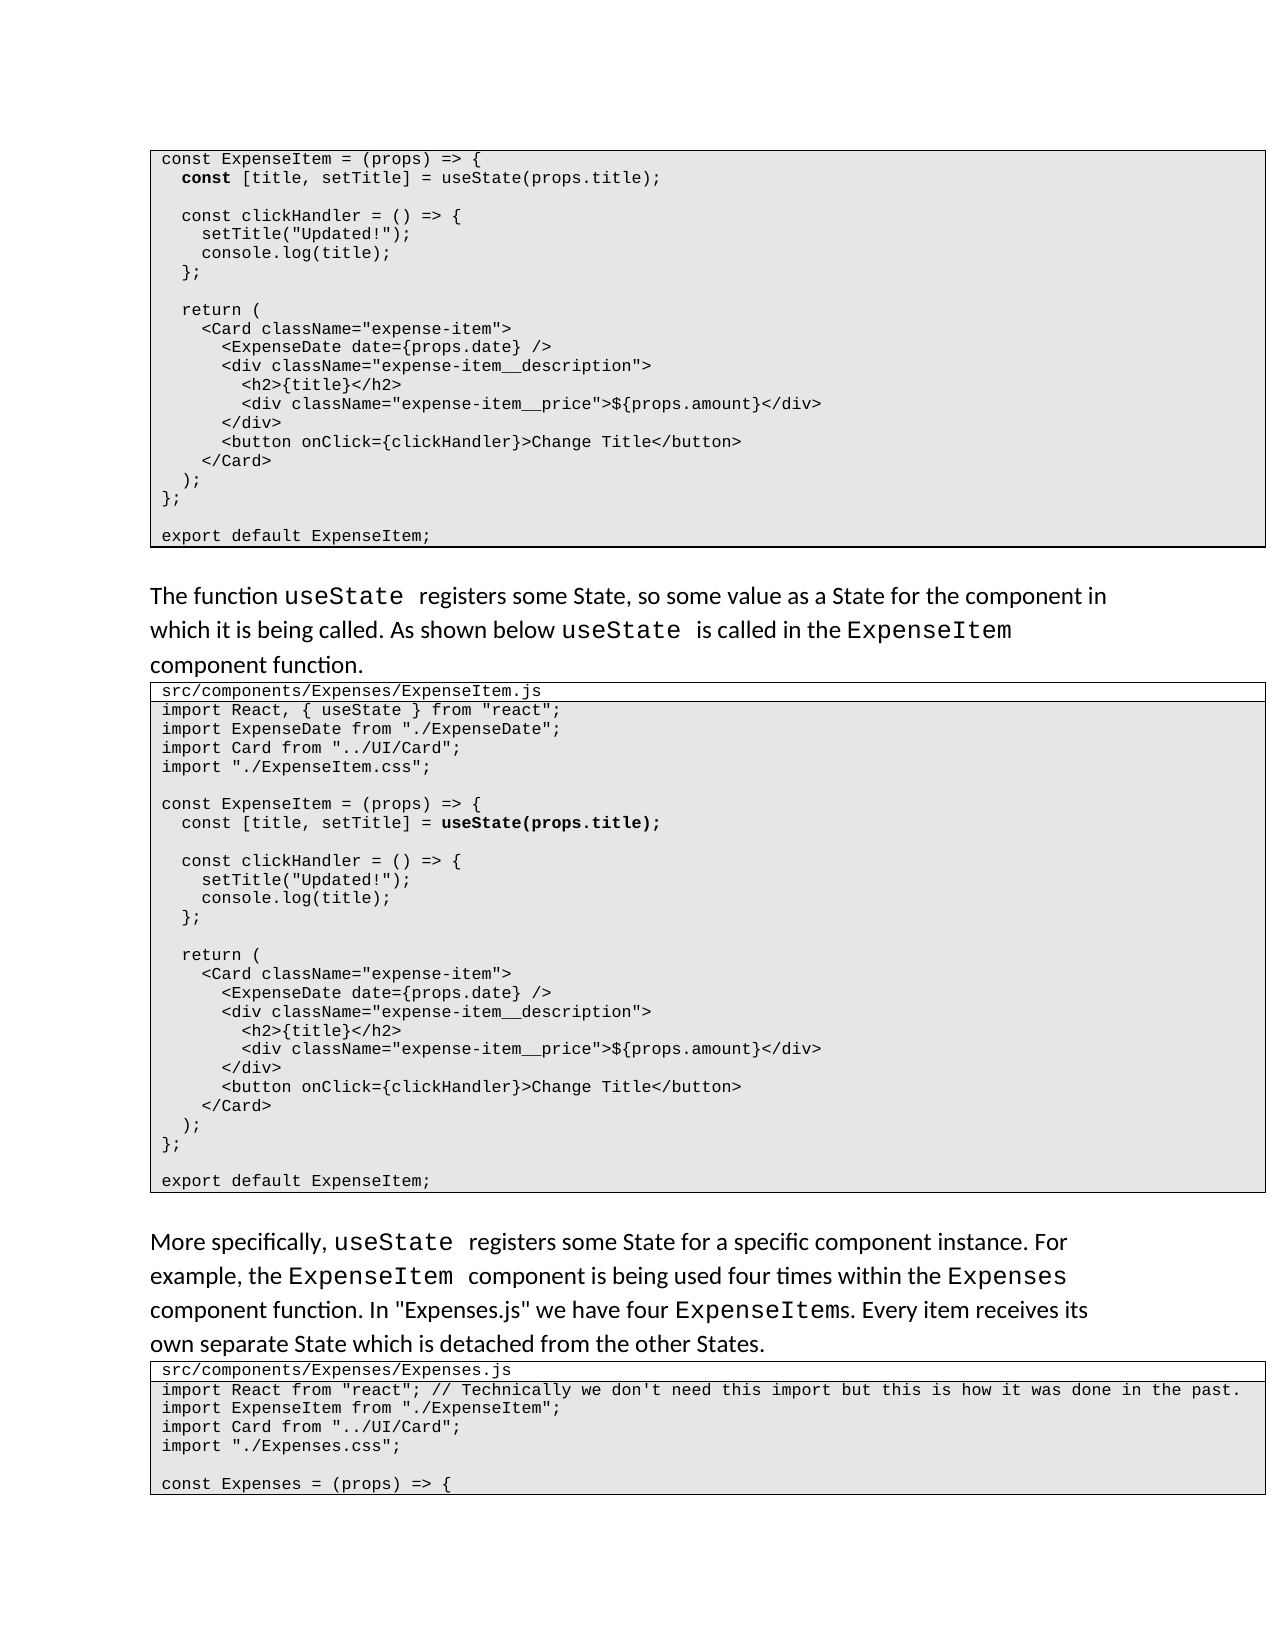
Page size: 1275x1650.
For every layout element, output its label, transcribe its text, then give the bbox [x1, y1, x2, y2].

table_header src/components/Expenses/Expenses.js [151, 1362, 1265, 1381]
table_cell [151, 1382, 1265, 1494]
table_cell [151, 151, 1265, 546]
text More specifically, useState registers some State for a specific component instance. For example, the ExpenseItem component is being used four times within the Expenses component function. In "Expenses.js" we have four ExpenseItems. Every item receives its own separate State which is detached from the other States. [150, 1226, 1125, 1359]
text The function useState registers some State, so some value as a State for the component in which it is being called. As shown below useState is called in the ExpenseItem component function. [150, 580, 1125, 679]
table_header src/components/Expenses/ExpenseItem.js [151, 683, 1265, 701]
